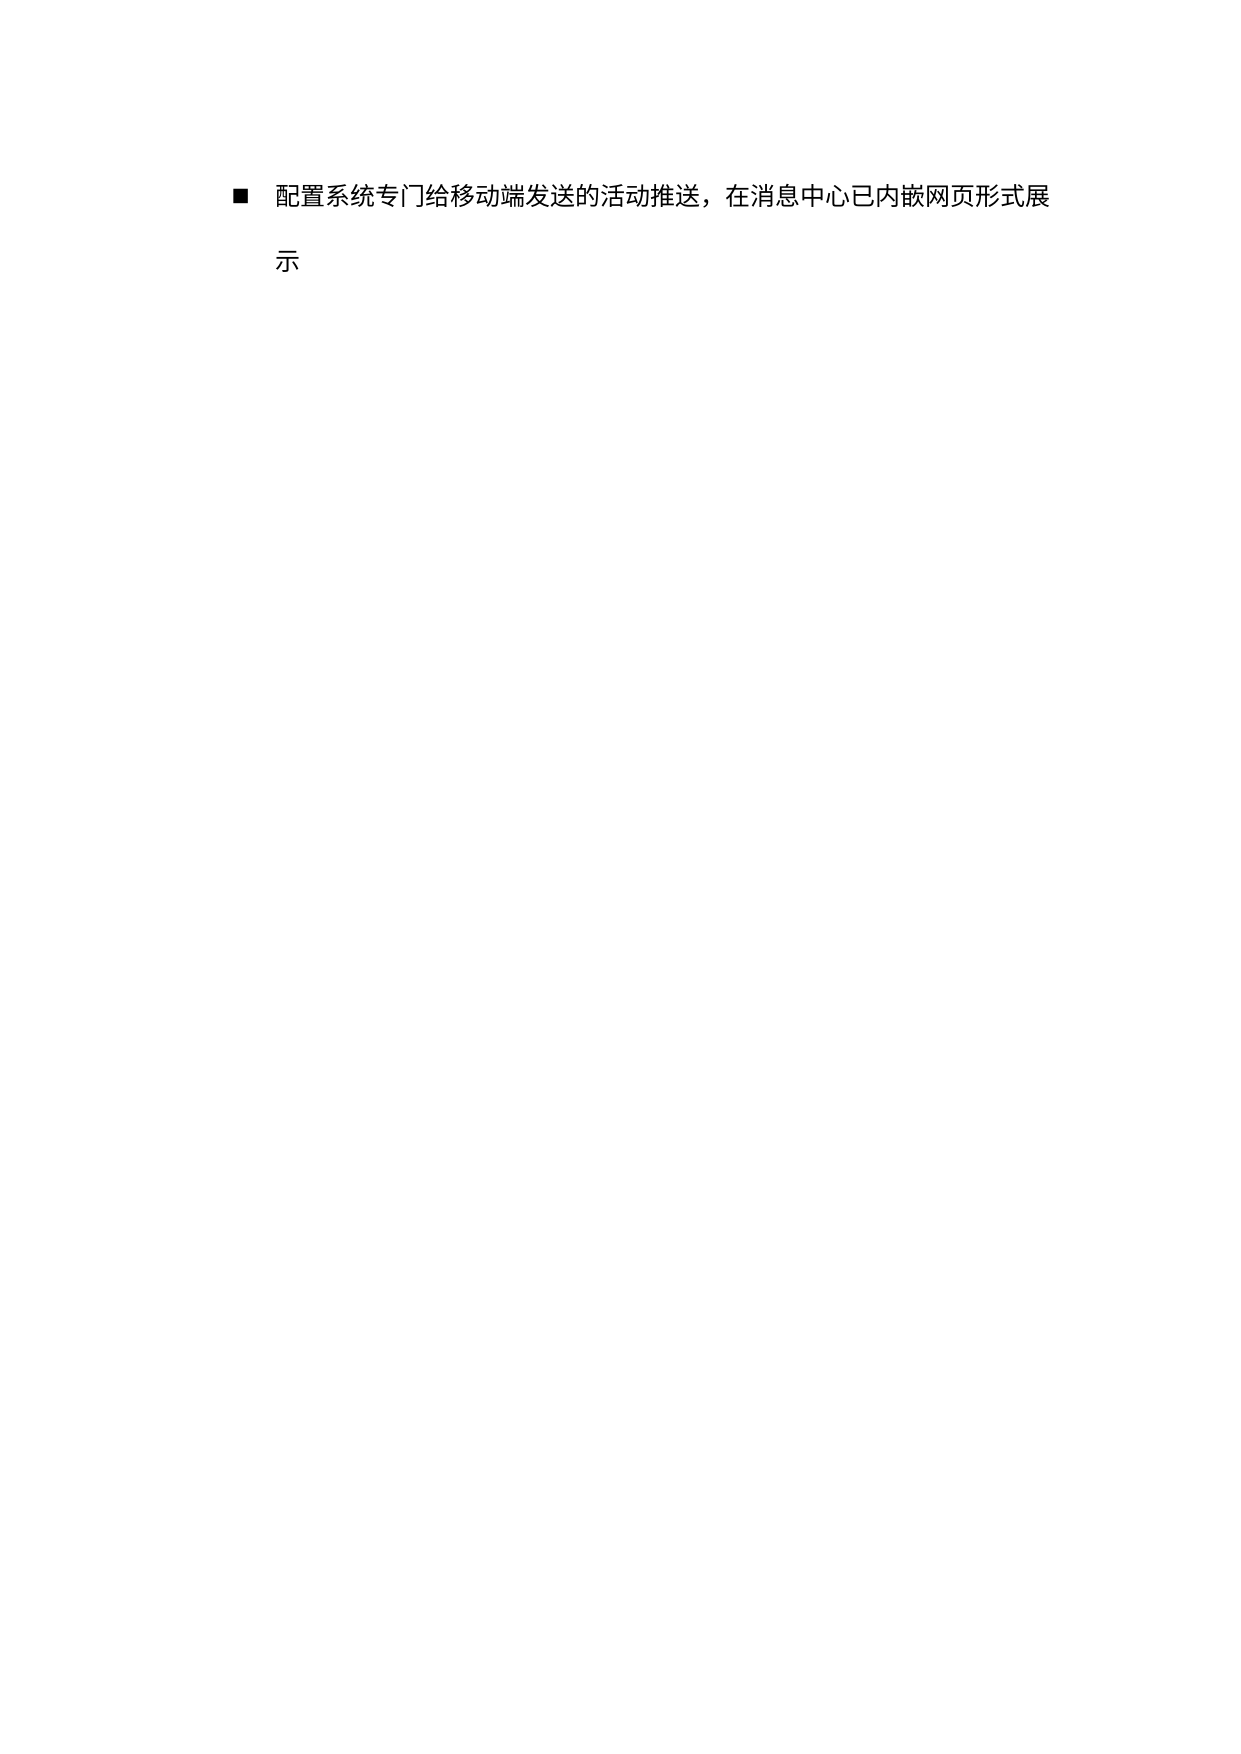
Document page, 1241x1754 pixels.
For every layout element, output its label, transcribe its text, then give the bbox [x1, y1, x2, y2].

list 配置系统专门给移动端发送的活动推送，在消息中心已内嵌网页形式展示 [231, 162, 1053, 292]
